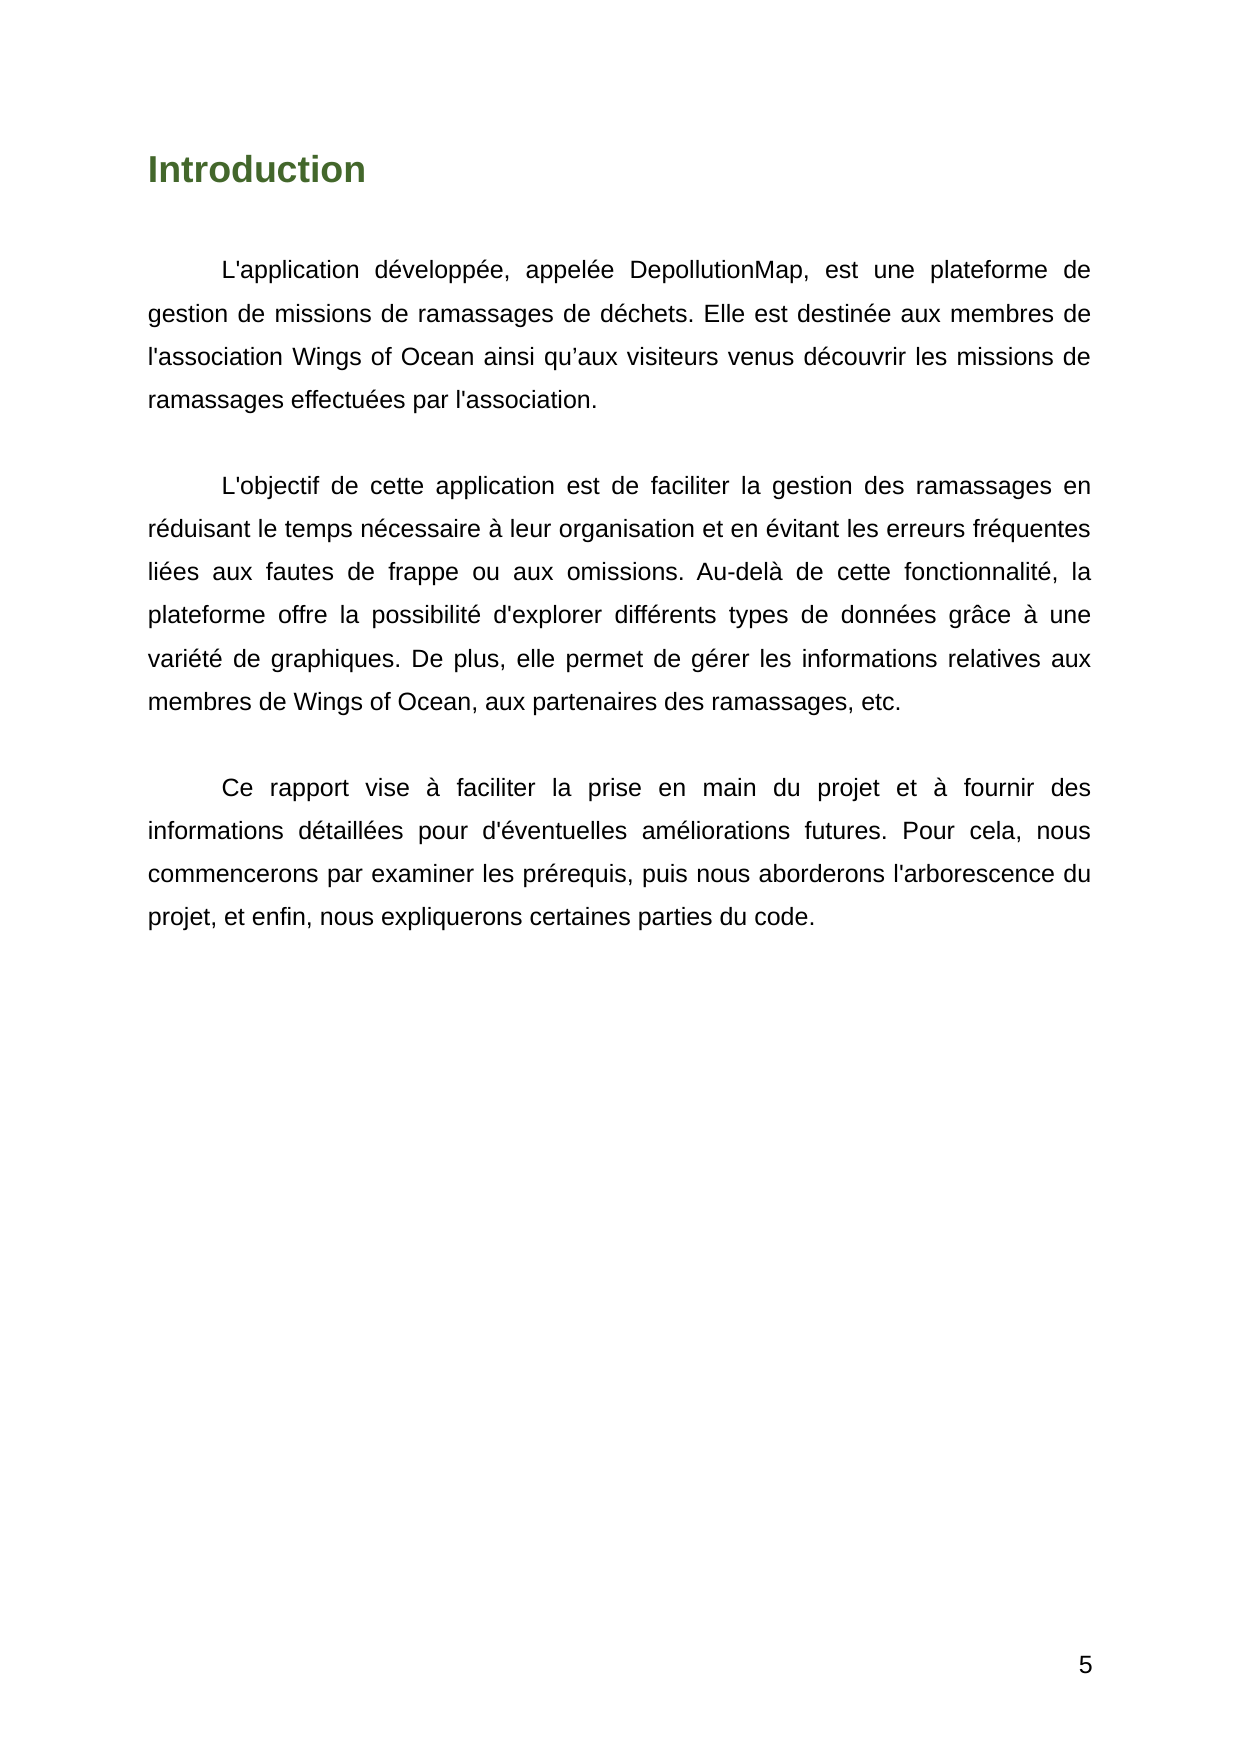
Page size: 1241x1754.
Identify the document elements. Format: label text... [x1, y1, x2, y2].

subtitle Introduction [148, 148, 1093, 191]
text L'objectif de cette application est de faciliter la gestion des ramassages en réduisant le temps nécessaire à leur organisation et en évitant les erreurs fréquentes liées aux fautes de frappe ou aux omissions. Au-delà de cette fonctionnalité, la plateforme offre la possibilité d'explorer différents types de données grâce à une variété de graphiques. De plus, elle permet de gérer les informations relatives aux membres de Wings of Ocean, aux partenaires des ramassages, etc. [148, 471, 1093, 715]
text Ce rapport vise à faciliter la prise en main du projet et à fournir des informations détaillées pour d'éventuelles améliorations futures. Pour cela, nous commencerons par examiner les prérequis, puis nous aborderons l'arborescence du projet, et enfin, nous expliquerons certaines parties du code. [148, 773, 1093, 931]
text L'application développée, appelée DepollutionMap, est une plateforme de gestion de missions de ramassages de déchets. Elle est destinée aux membres de l'association Wings of Ocean ainsi qu’aux visiteurs venus découvrir les missions de ramassages effectuées par l'association. [148, 255, 1093, 413]
